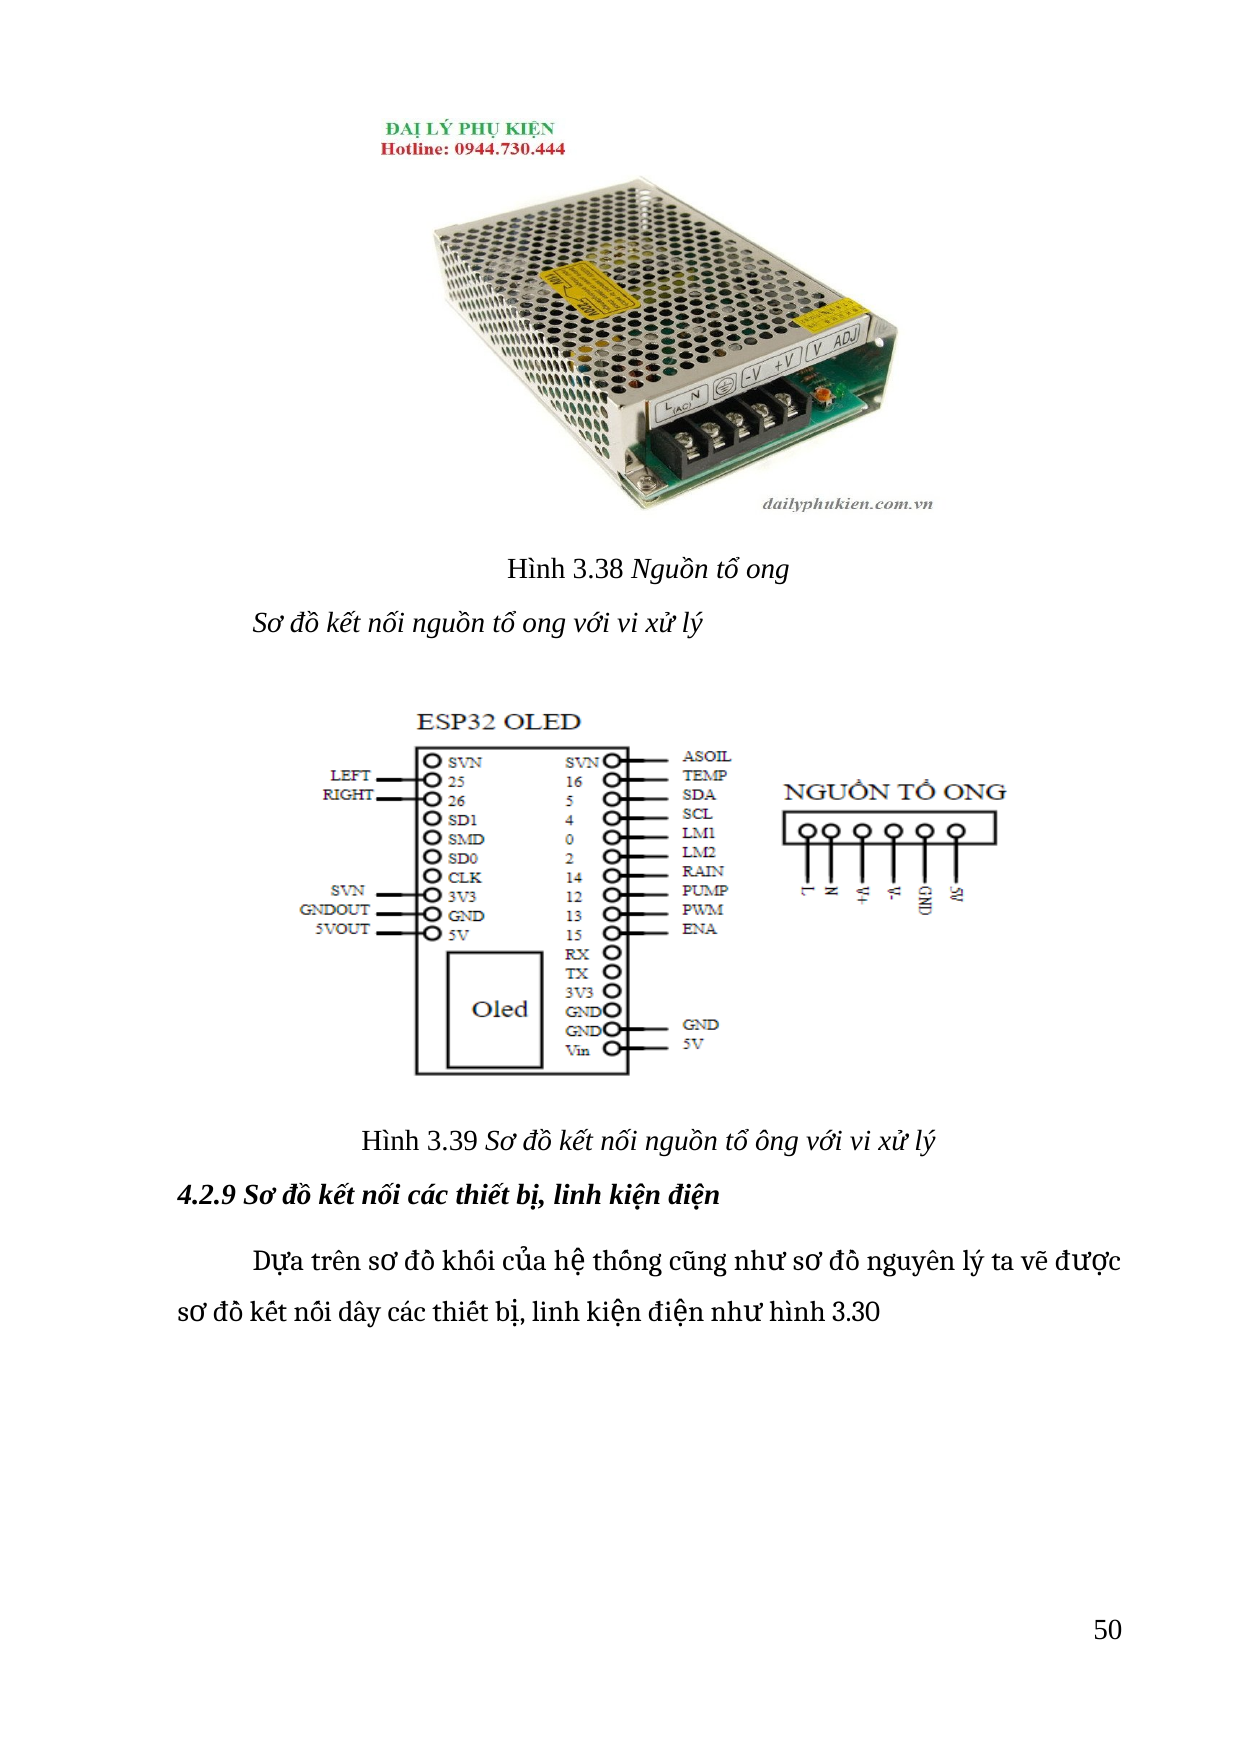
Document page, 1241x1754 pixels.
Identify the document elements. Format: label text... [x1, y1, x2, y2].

subtitle 4.2.9 Sơ đồ kết nối các thiết bị, linh kiện điện [177, 1177, 1122, 1211]
text Dựa trên sơ đồ khối của hệ thống cũng như sơ đồ nguyên lý ta vẽ được sơ đồ kết nối dây các thiết bị, linh kiện điện như hình 3.30 [177, 1244, 1122, 1328]
text Sơ đồ kết nối nguồn tổ ong với vi xử lý [177, 605, 1122, 639]
picture [275, 672, 1024, 1090]
picture [381, 118, 948, 518]
